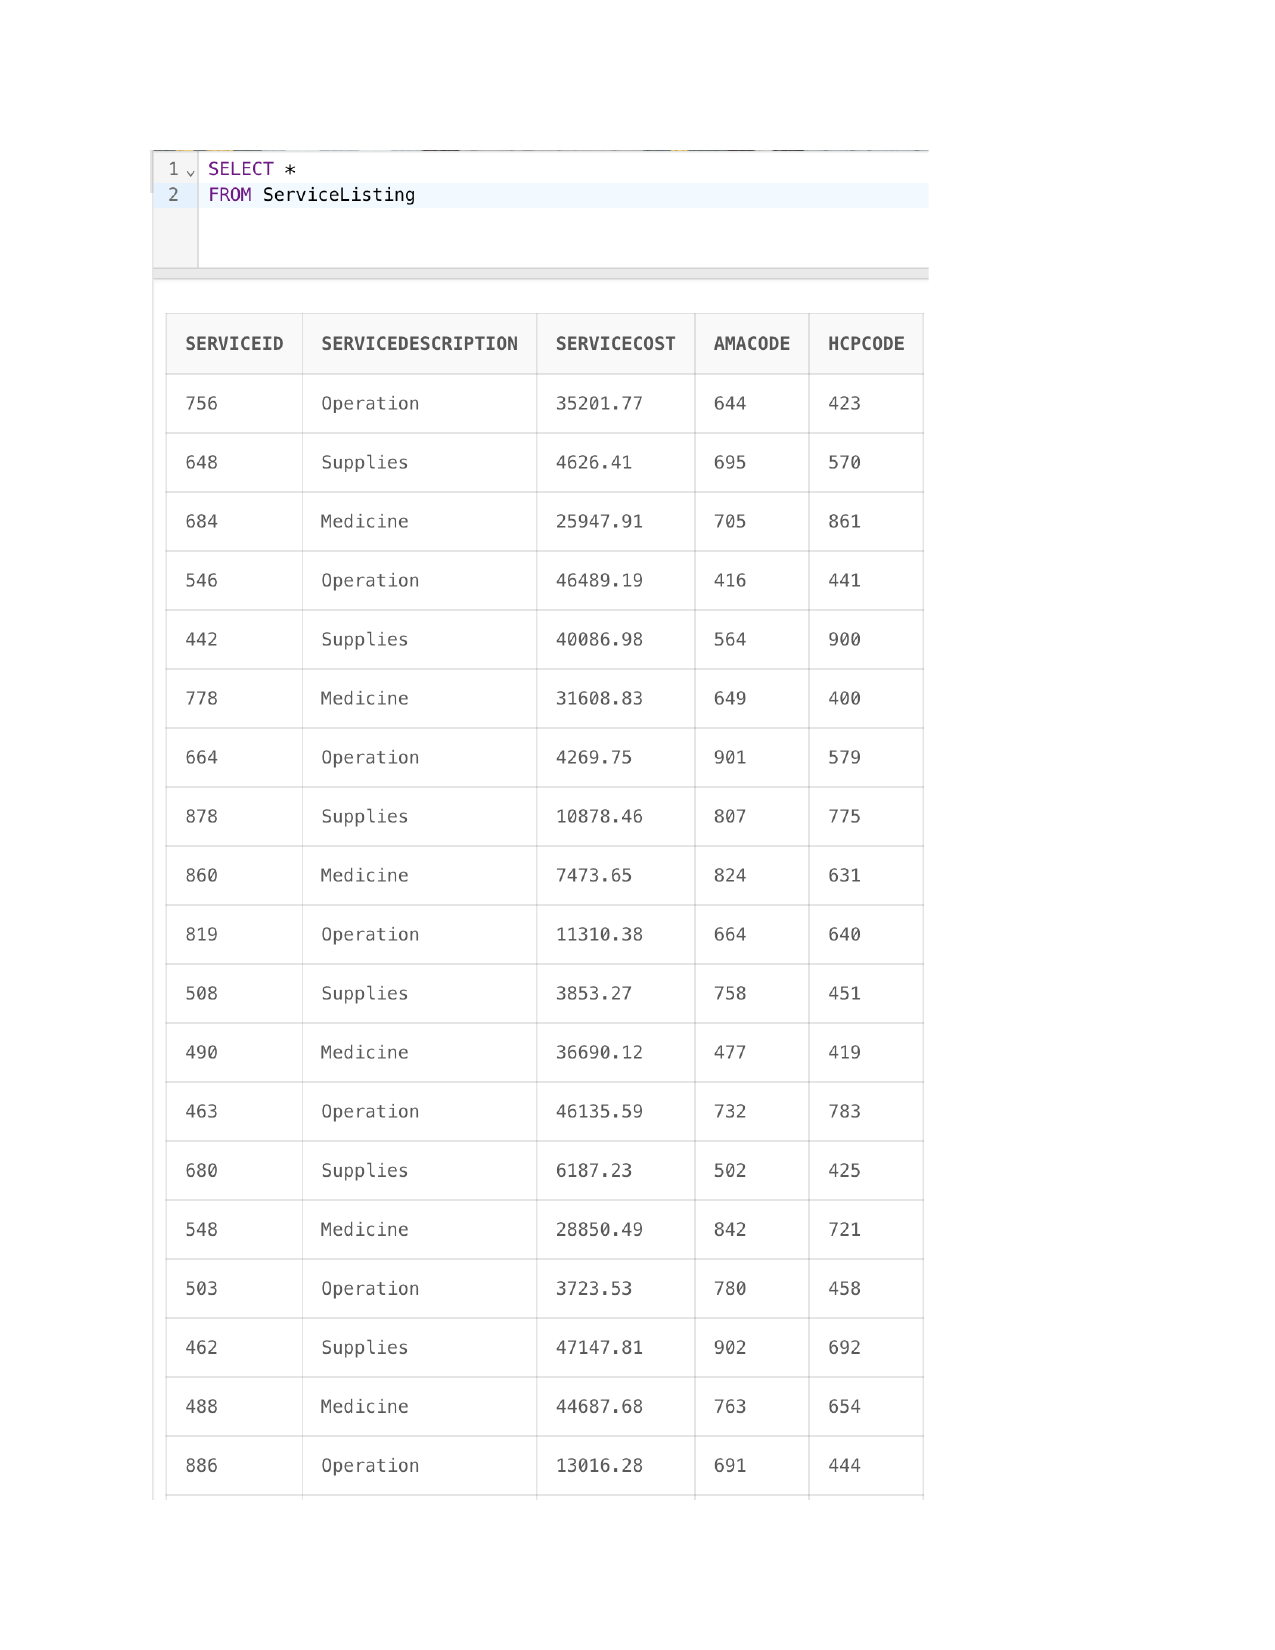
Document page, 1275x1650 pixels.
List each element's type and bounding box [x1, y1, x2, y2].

picture [150, 150, 929, 1500]
